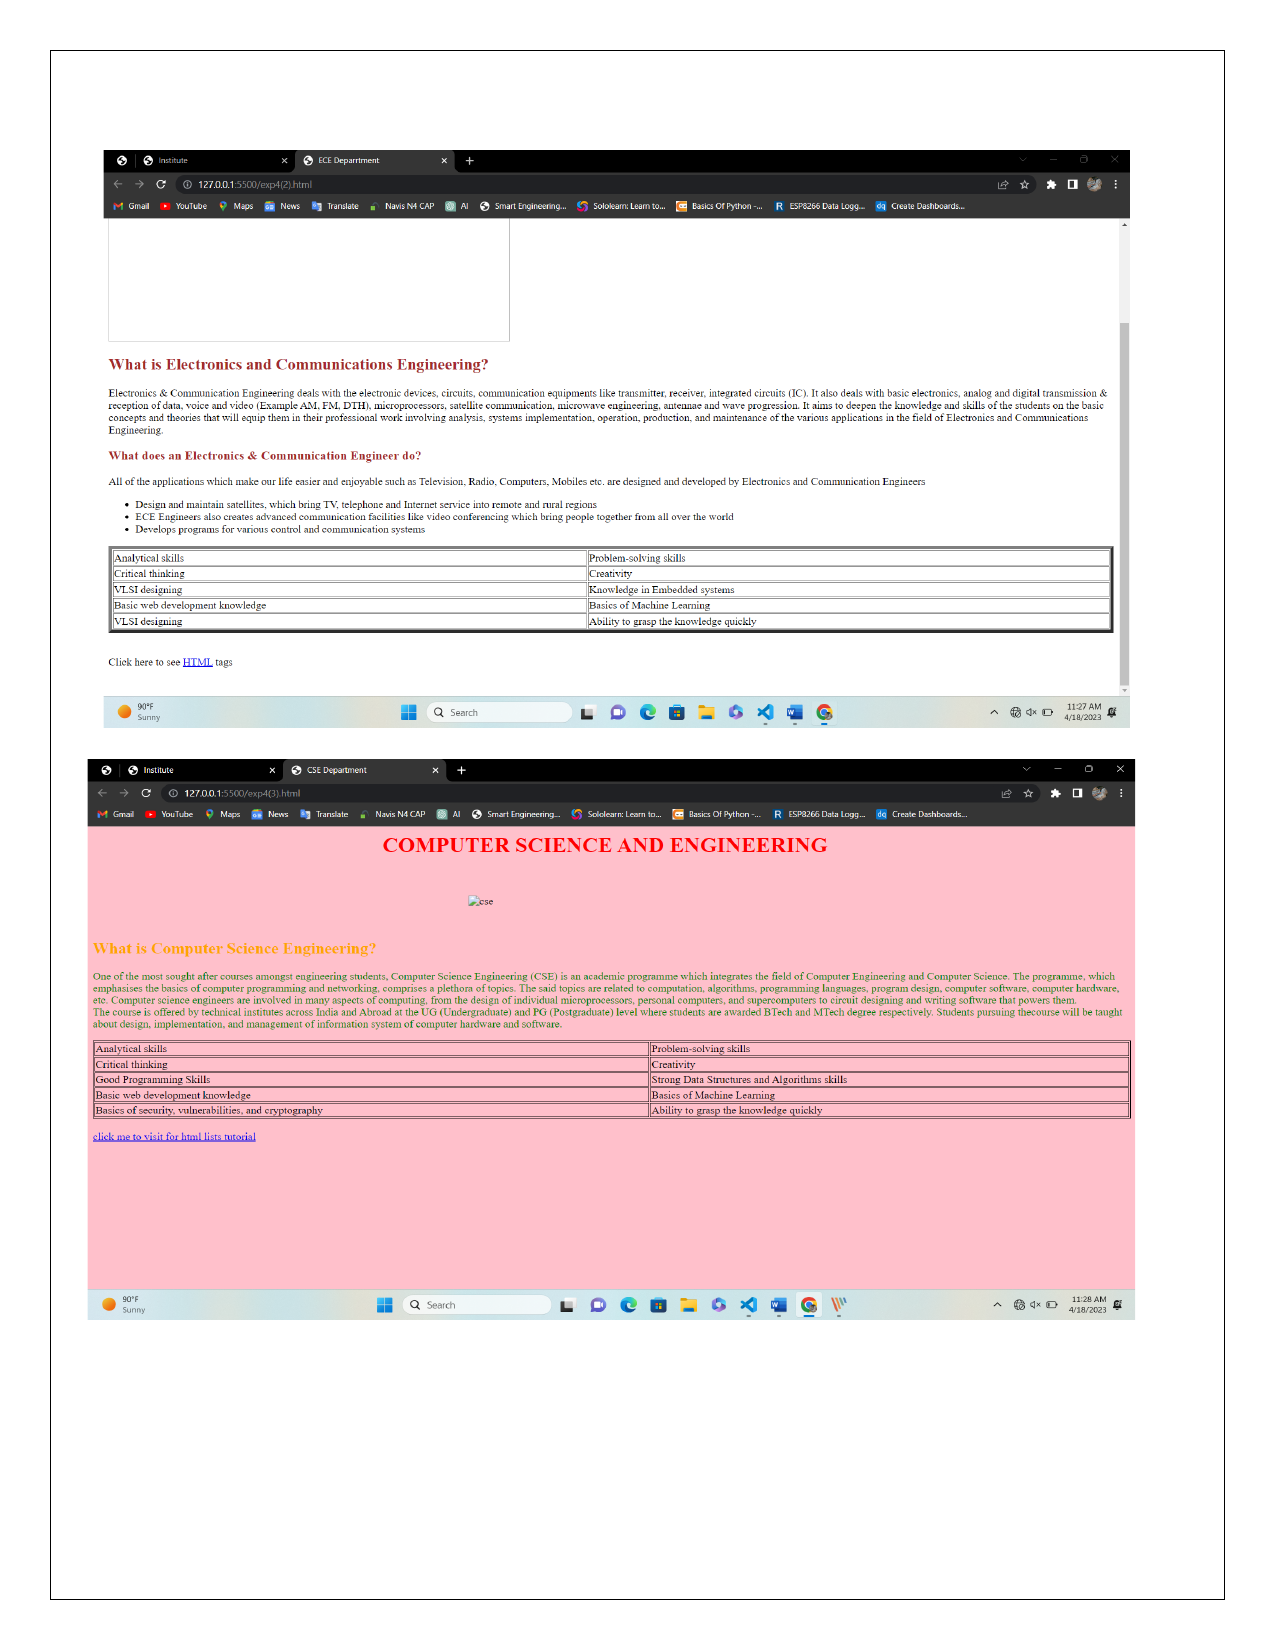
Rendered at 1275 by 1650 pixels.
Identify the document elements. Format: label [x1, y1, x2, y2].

picture [103, 150, 1130, 728]
picture [87, 759, 1136, 1320]
